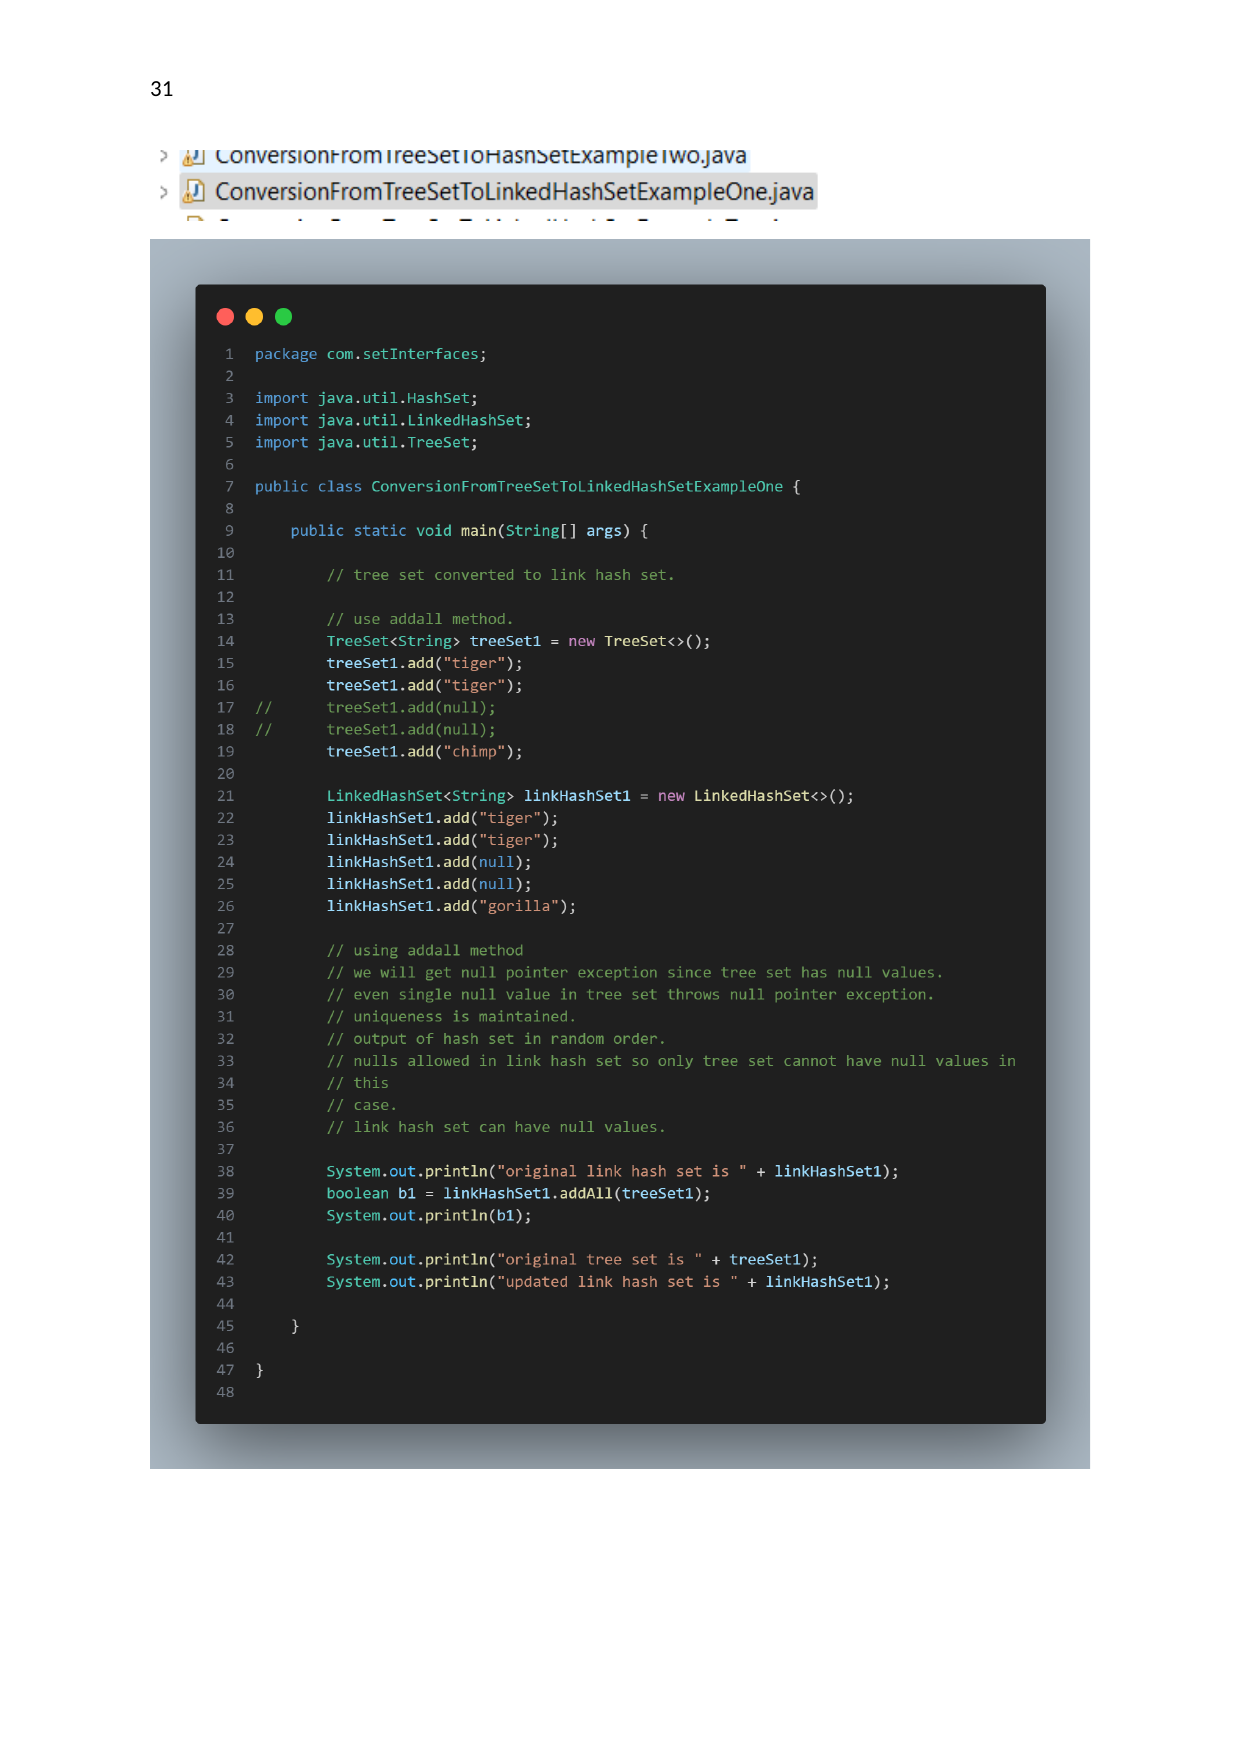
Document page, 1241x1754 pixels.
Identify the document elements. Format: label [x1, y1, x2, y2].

picture [150, 239, 1091, 1469]
picture [150, 150, 879, 221]
